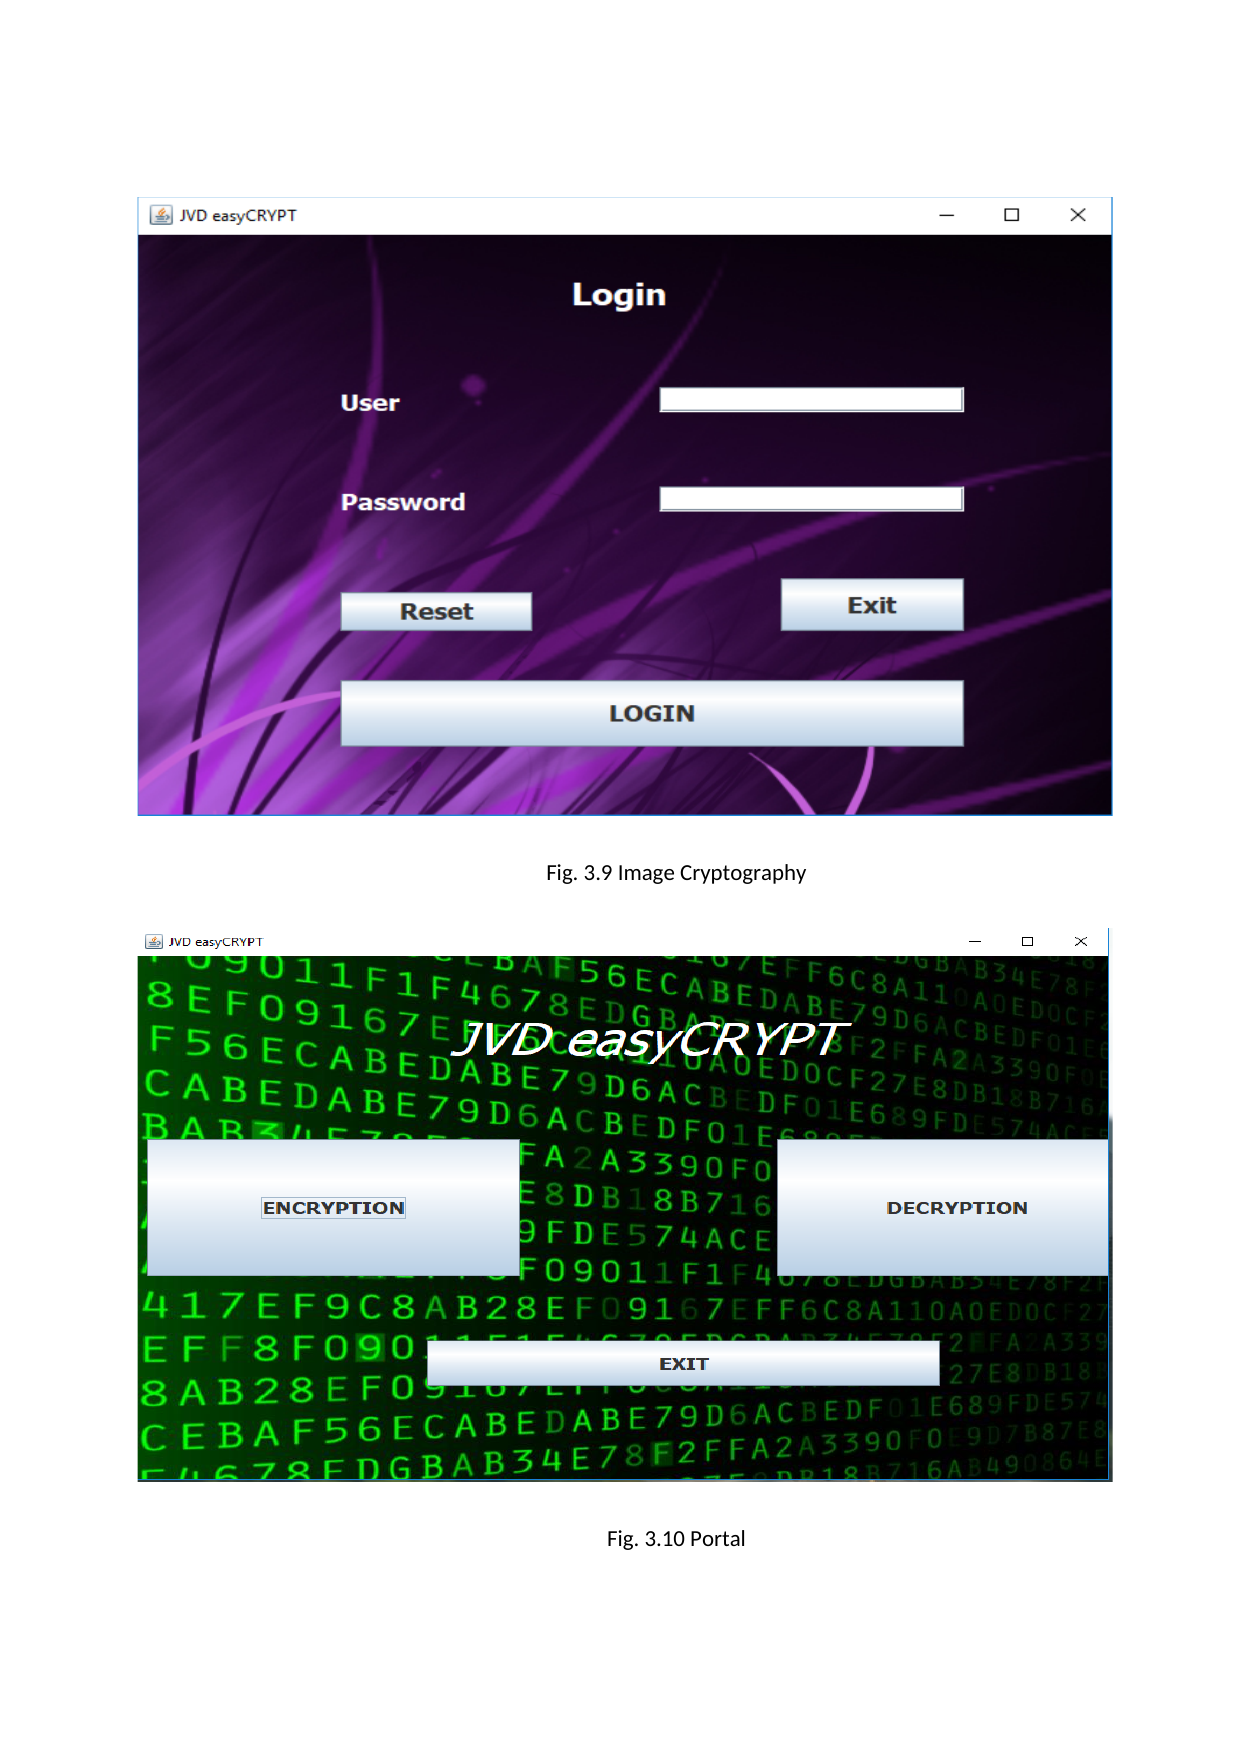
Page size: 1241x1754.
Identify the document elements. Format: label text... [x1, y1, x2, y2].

subtitle Fig. 3.10 Portal [137, 1524, 1215, 1552]
picture [137, 197, 1113, 816]
subtitle Fig. 3.9 Image Cryptography [137, 858, 1215, 886]
picture [137, 928, 1113, 1482]
